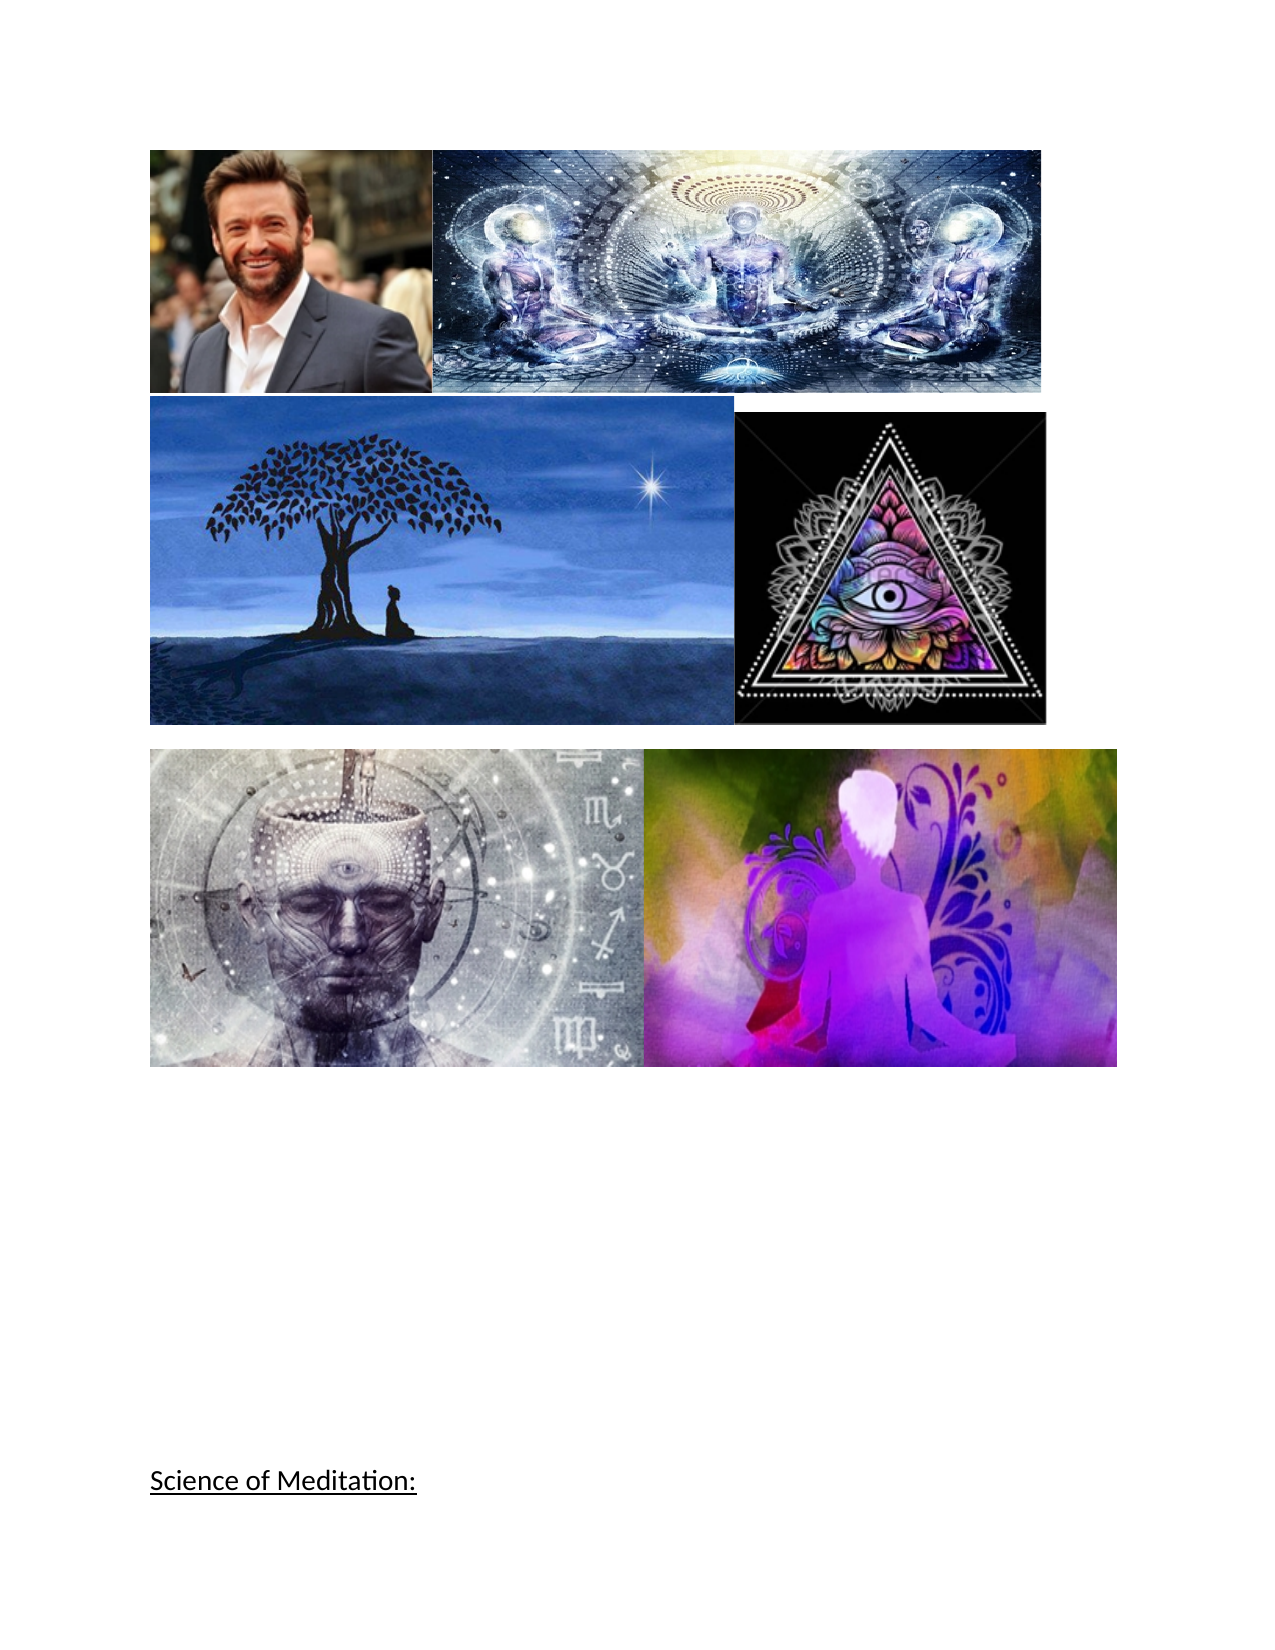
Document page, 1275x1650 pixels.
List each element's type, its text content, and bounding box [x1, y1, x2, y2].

picture [150, 150, 1042, 393]
picture [150, 749, 1117, 1067]
text Science of Meditation: [150, 1462, 1125, 1498]
picture [150, 396, 1047, 725]
